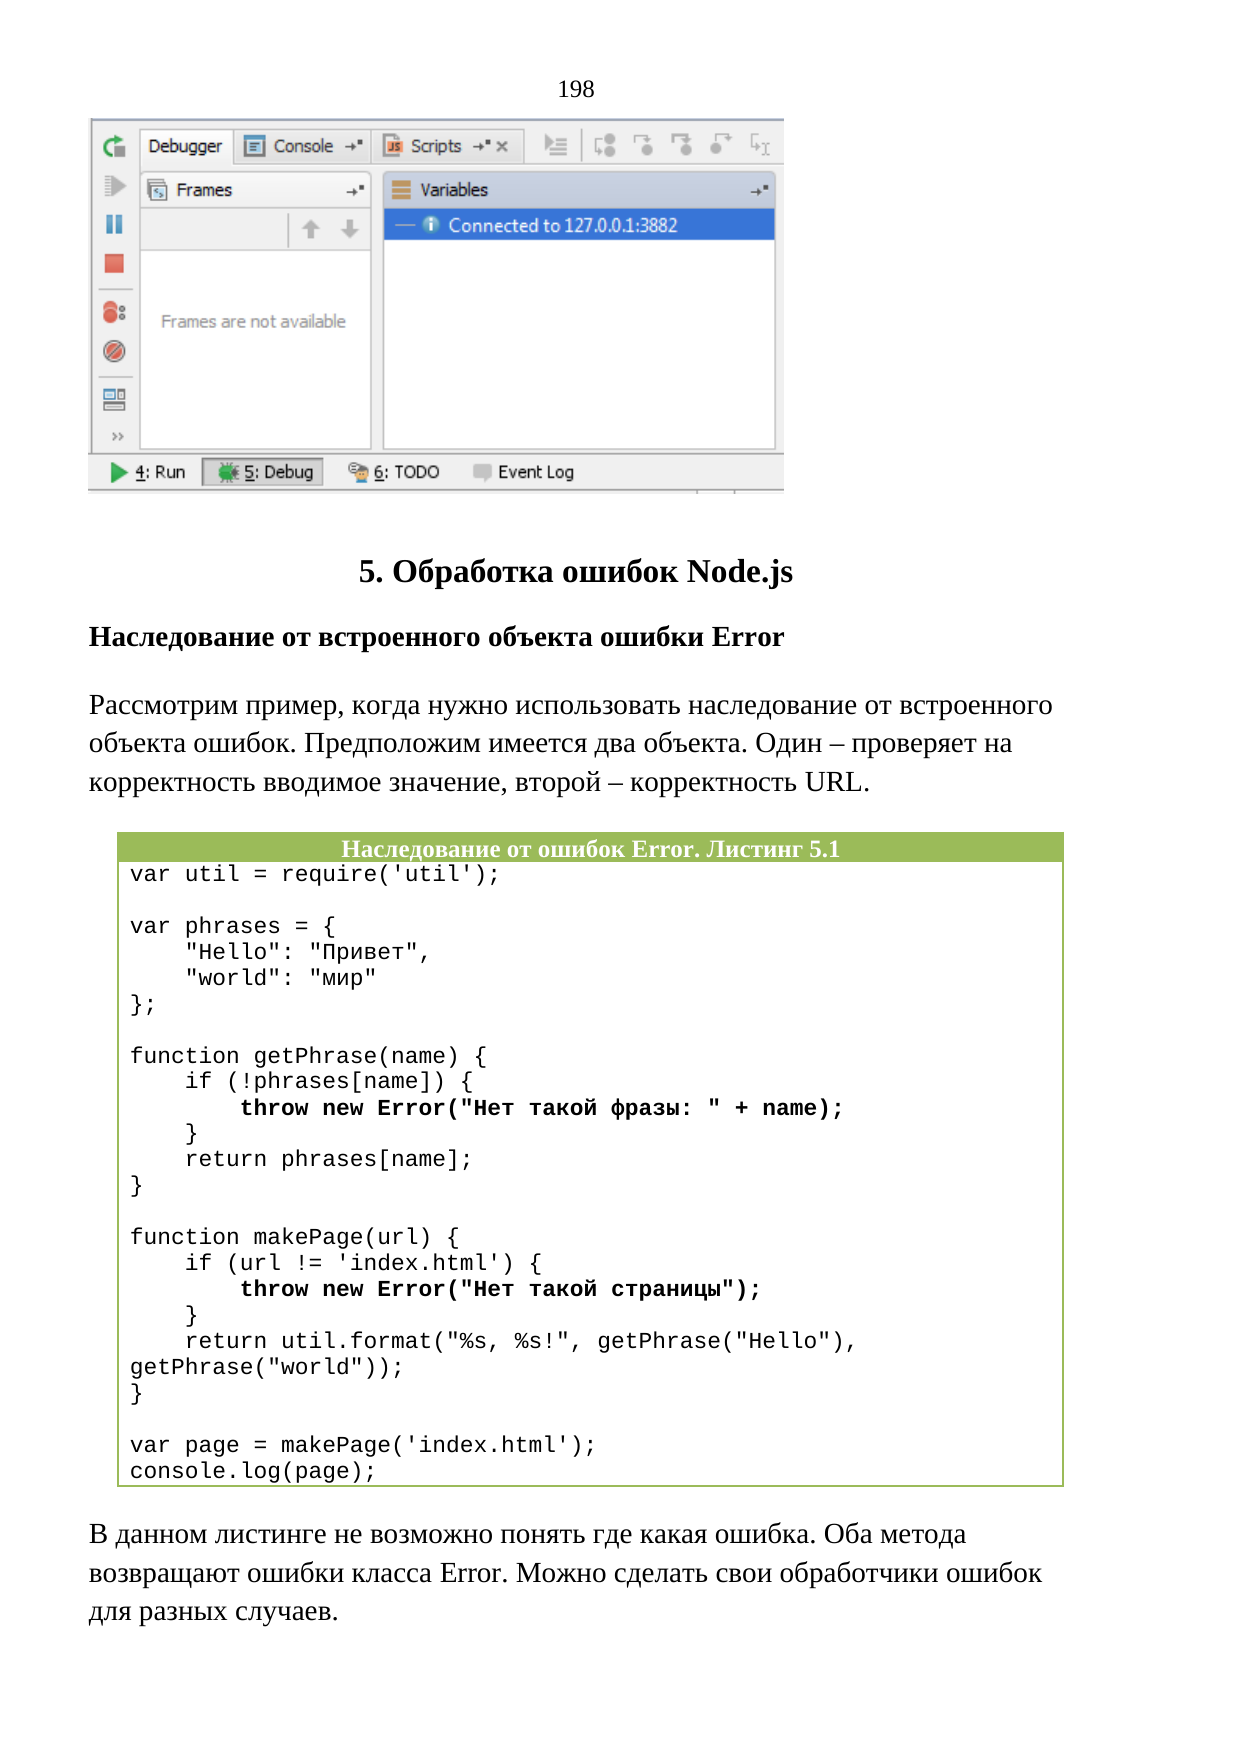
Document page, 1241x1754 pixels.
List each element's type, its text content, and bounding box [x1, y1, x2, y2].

table_cell var util = require('util'); var phrases = { "Hello": "Привет", "world": "мир" }; function getPhrase(name) { if (!phrases[name]) { throw new Error("Нет такой фразы: " + name); } return phrases[name]; } function makePage(url) { if (url != 'index.html') { throw new Error("Нет такой страницы"); } return util.format("%s, %s!", getPhrase("Hello"), getPhrase("world")); } var page = makePage('index.html'); console.log(page); [119, 863, 1062, 1485]
list Наследование от встроенного объекта ошибки Error [89, 619, 1063, 653]
subtitle 5. Обработка ошибок Node.js [89, 552, 1063, 590]
table_header Наследование от ошибок Error. Листинг 5.1 [119, 834, 1062, 862]
list В данном листинге не возможно понять где какая ошибка. Оба метода возвращают ошибки класса Error. Можно сделать свои обработчики ошибок для разных случаев. [89, 1516, 1063, 1627]
list Рассмотрим пример, когда нужно использовать наследование от встроенного объекта ошибок. Предположим имеется два объекта. Один – проверяет на корректность вводимое значение, второй – корректность URL. [89, 687, 1063, 797]
picture [88, 118, 784, 494]
